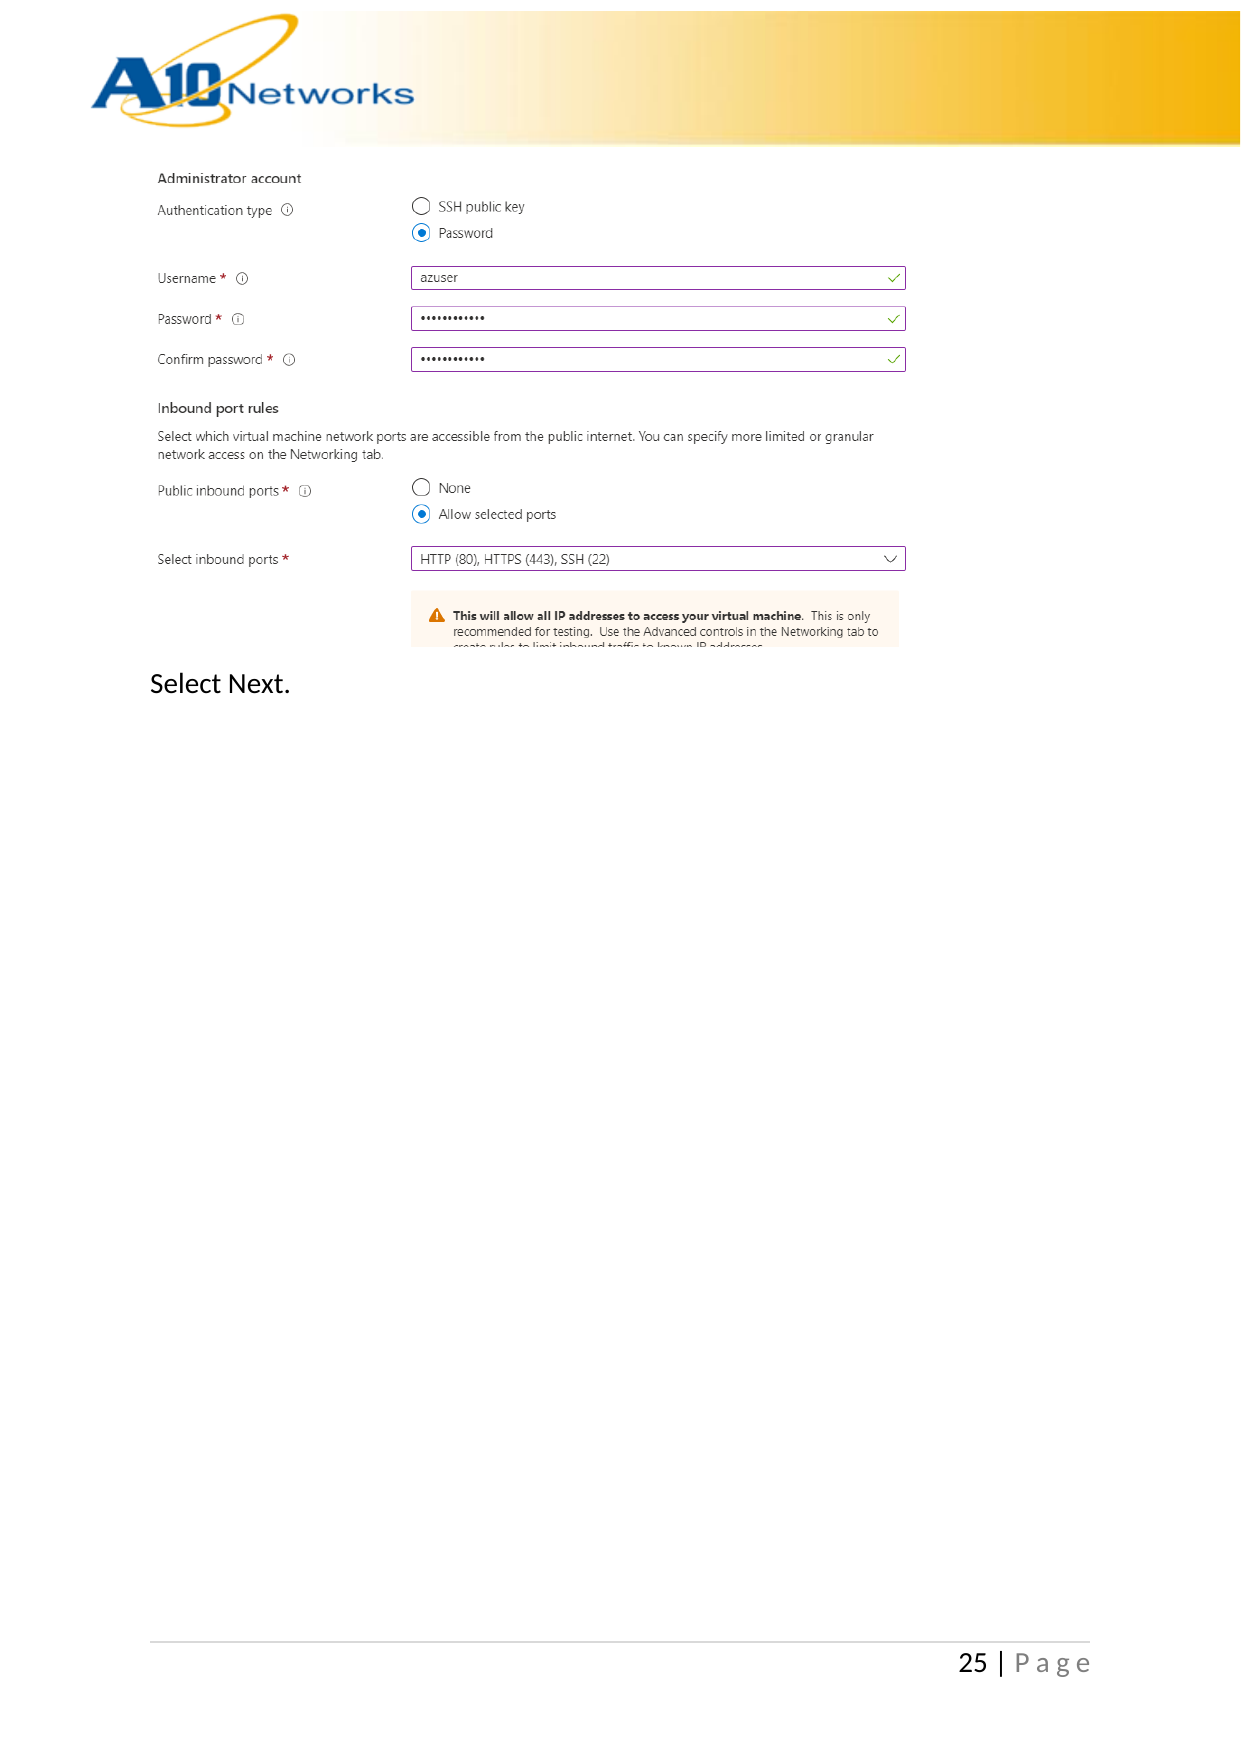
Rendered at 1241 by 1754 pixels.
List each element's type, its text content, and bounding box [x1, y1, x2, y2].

picture [0, 11, 1241, 147]
picture [150, 164, 1091, 647]
text Select Next. [150, 666, 1090, 701]
